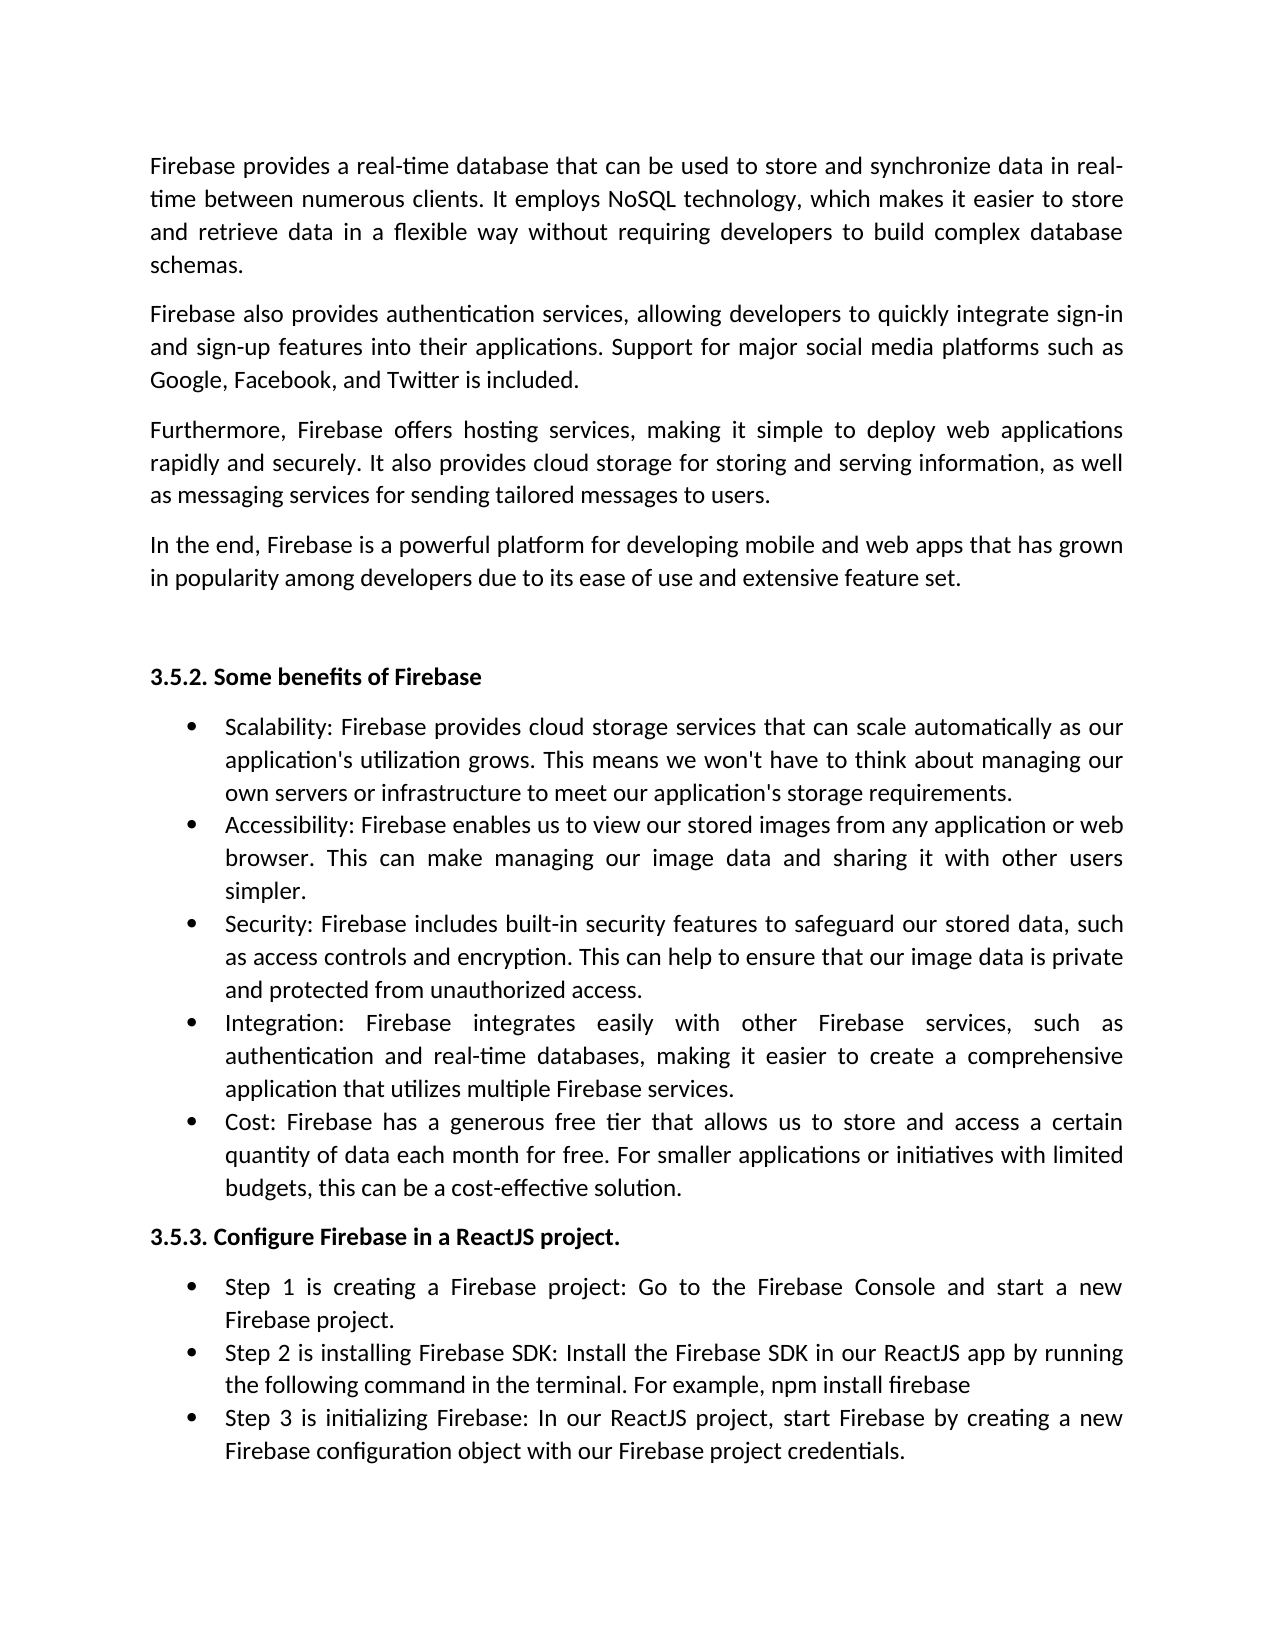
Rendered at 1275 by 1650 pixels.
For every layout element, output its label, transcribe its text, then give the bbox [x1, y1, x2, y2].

text Firebase provides a real-time database that can be used to store and synchronize data in real-time between numerous clients. It employs NoSQL technology, which makes it easier to store and retrieve data in a flexible way without requiring developers to build complex database schemas. [150, 150, 1125, 279]
list Accessibility: Firebase enables us to view our stored images from any application or web browser. This can make managing our image data and sharing it with other users simpler. [187, 809, 1125, 906]
text 3.5.3. Configure Firebase in a ReactJS project. [150, 1221, 1125, 1252]
list Step 1 is creating a Firebase project: Go to the Firebase Console and start a new Firebase project. [187, 1271, 1125, 1334]
text In the end, Firebase is a powerful platform for developing mobile and web apps that has grown in popularity among developers due to its ease of use and extensive feature set. [150, 529, 1125, 593]
list Step 2 is installing Firebase SDK: Install the Firebase SDK in our ReactJS app by running the following command in the terminal. For example, npm install firebase [187, 1337, 1125, 1400]
text Furthermore, Firebase offers hosting services, making it simple to deploy web applications rapidly and securely. It also provides cloud storage for storing and serving information, as well as messaging services for sending tailored messages to users. [150, 414, 1125, 510]
list Step 3 is initializing Firebase: In our ReactJS project, start Firebase by creating a new Firebase configuration object with our Firebase project credentials. [187, 1402, 1125, 1466]
text Firebase also provides authentication services, allowing developers to quickly integrate sign-in and sign-up features into their applications. Support for major social media platforms such as Google, Facebook, and Twitter is included. [150, 298, 1125, 395]
list Cost: Firebase has a generous free tier that allows us to store and access a certain quantity of data each month for free. For smaller applications or initiatives with limited budgets, this can be a cost-effective solution. [187, 1106, 1125, 1202]
list Security: Firebase includes built-in security features to safeguard our stored data, such as access controls and encryption. This can help to ensure that our image data is private and protected from unauthorized access. [187, 908, 1125, 1005]
list Integration: Firebase integrates easily with other Firebase services, such as authentication and real-time databases, making it easier to create a comprehensive application that utilizes multiple Firebase services. [187, 1007, 1125, 1103]
text 3.5.2. Some benefits of Firebase [150, 661, 1125, 692]
list Scalability: Firebase provides cloud storage services that can scale automatically as our application's utilization grows. This means we won't have to think about managing our own servers or infrastructure to meet our application's storage requirements. [187, 711, 1125, 807]
